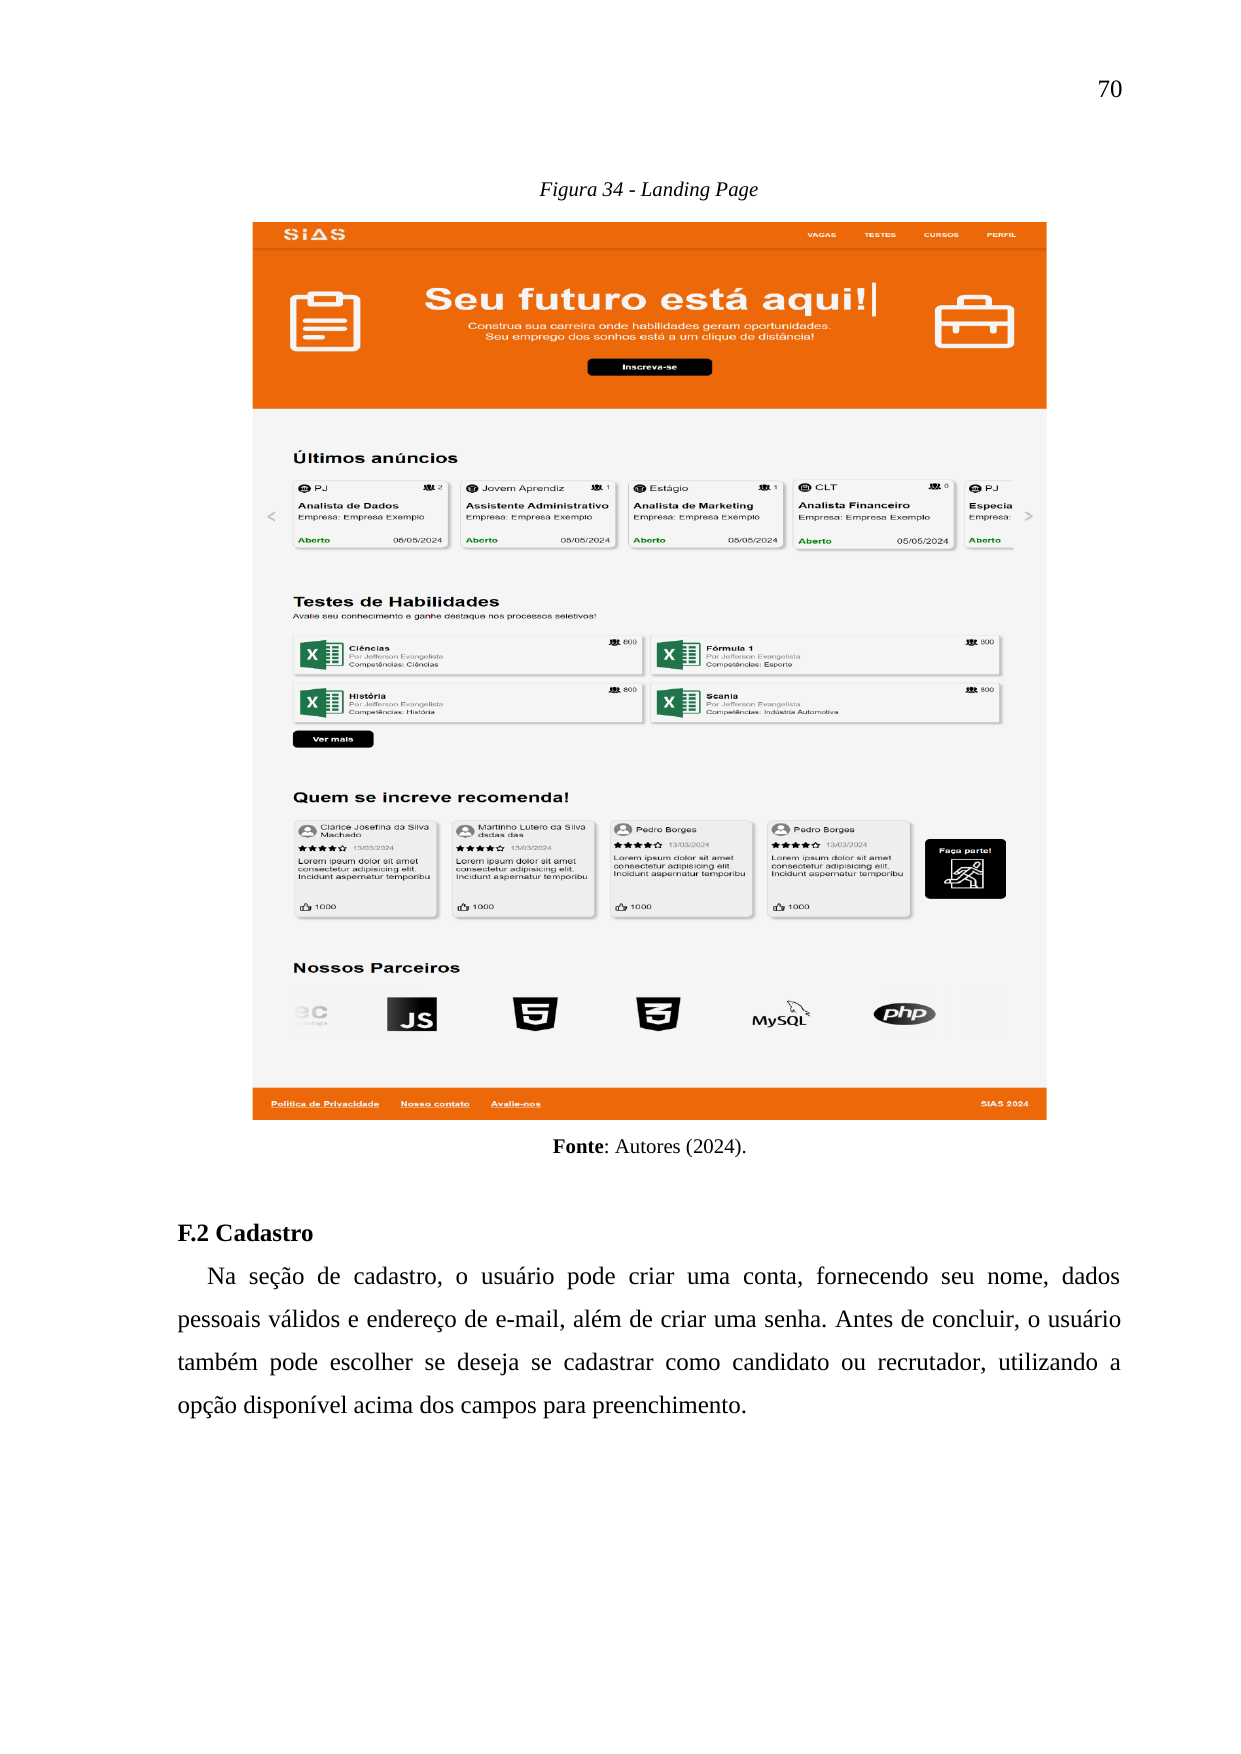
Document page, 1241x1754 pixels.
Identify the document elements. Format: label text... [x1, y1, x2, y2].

text Fonte: Autores (2024). [177, 1134, 1122, 1158]
subtitle F.2 Cadastro [177, 1218, 1122, 1246]
text Figura 34 - Landing Page [177, 177, 1122, 201]
picture [252, 222, 1047, 1120]
text Na seção de cadastro, o usuário pode criar uma conta, fornecendo seu nome, dados pessoais válidos e endereço de e-mail, além de criar uma senha. Antes de concluir, o usuário também pode escolher se deseja se cadastrar como candidato ou recrutador, utilizando a opção disponível acima dos campos para preenchimento. [177, 1261, 1122, 1419]
